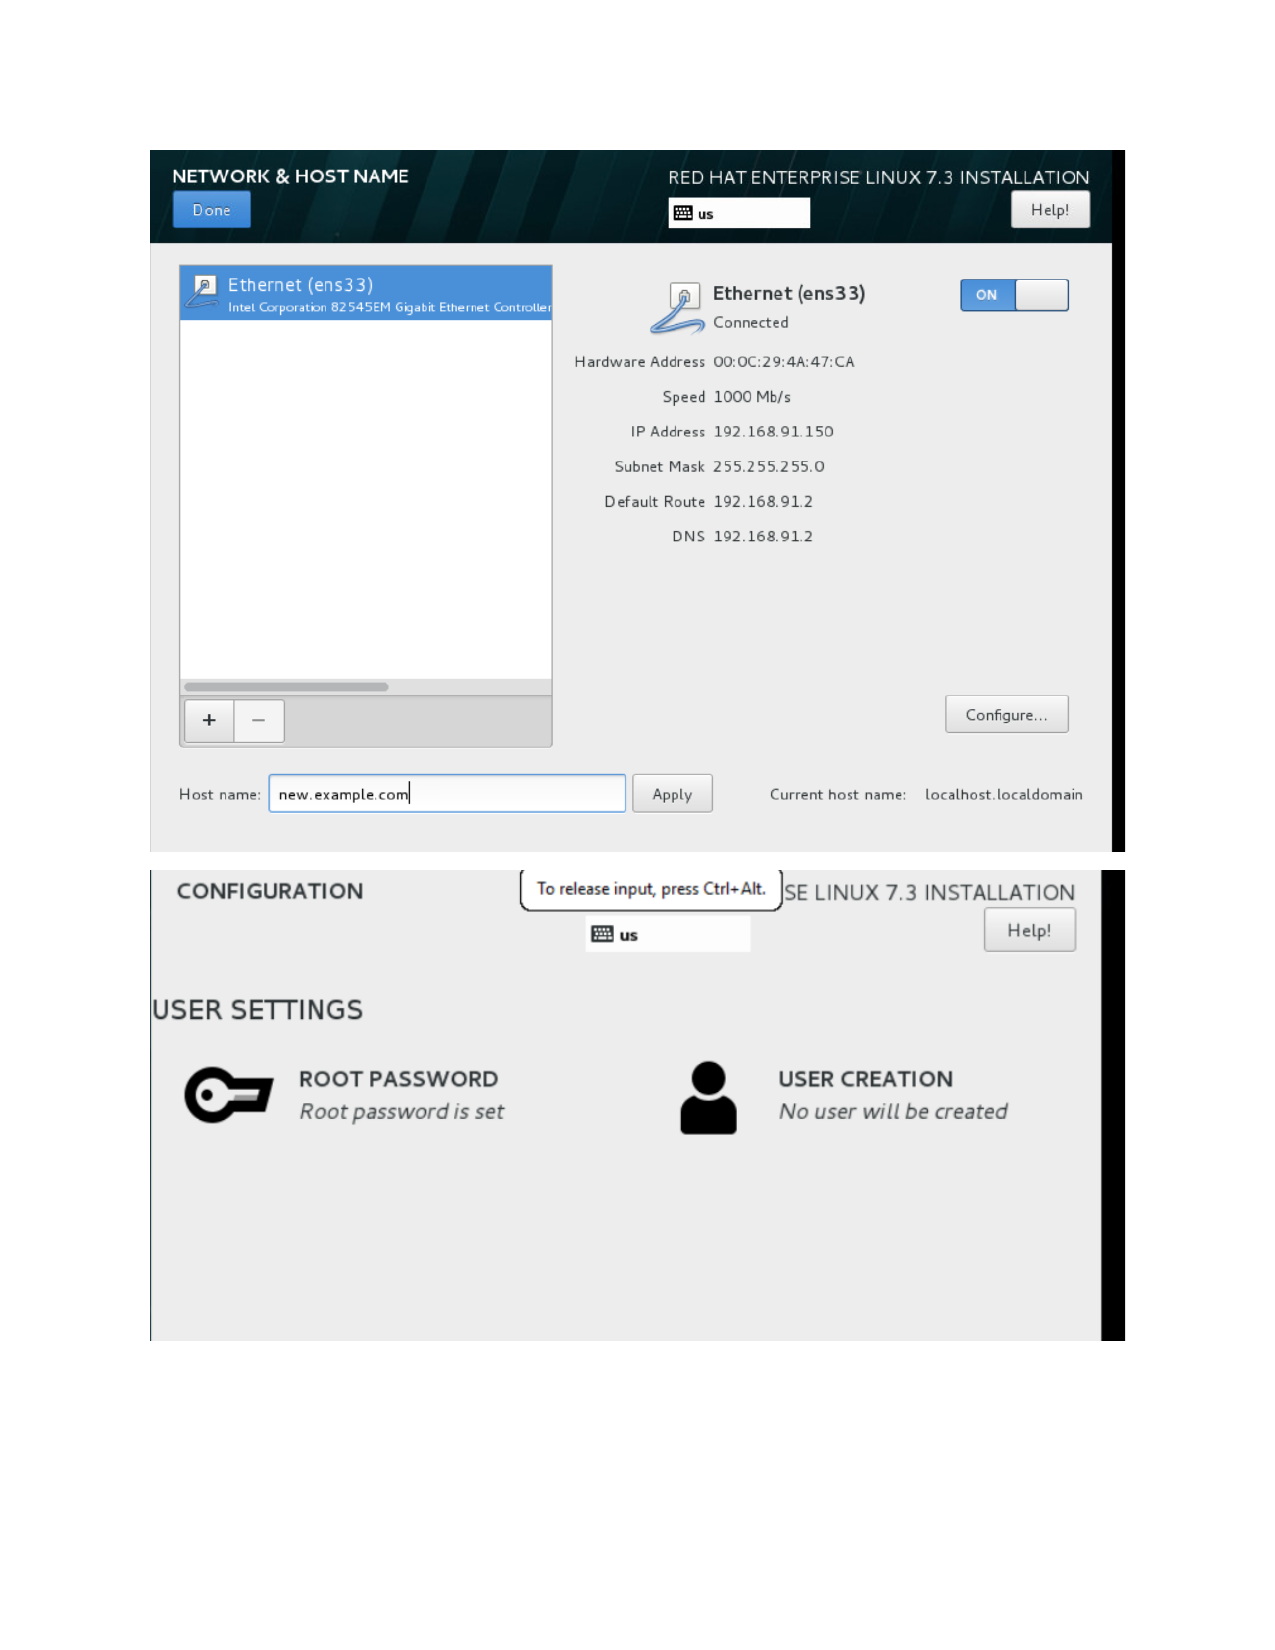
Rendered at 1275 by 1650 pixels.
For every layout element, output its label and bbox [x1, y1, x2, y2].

picture [150, 870, 1125, 1341]
picture [150, 150, 1125, 852]
